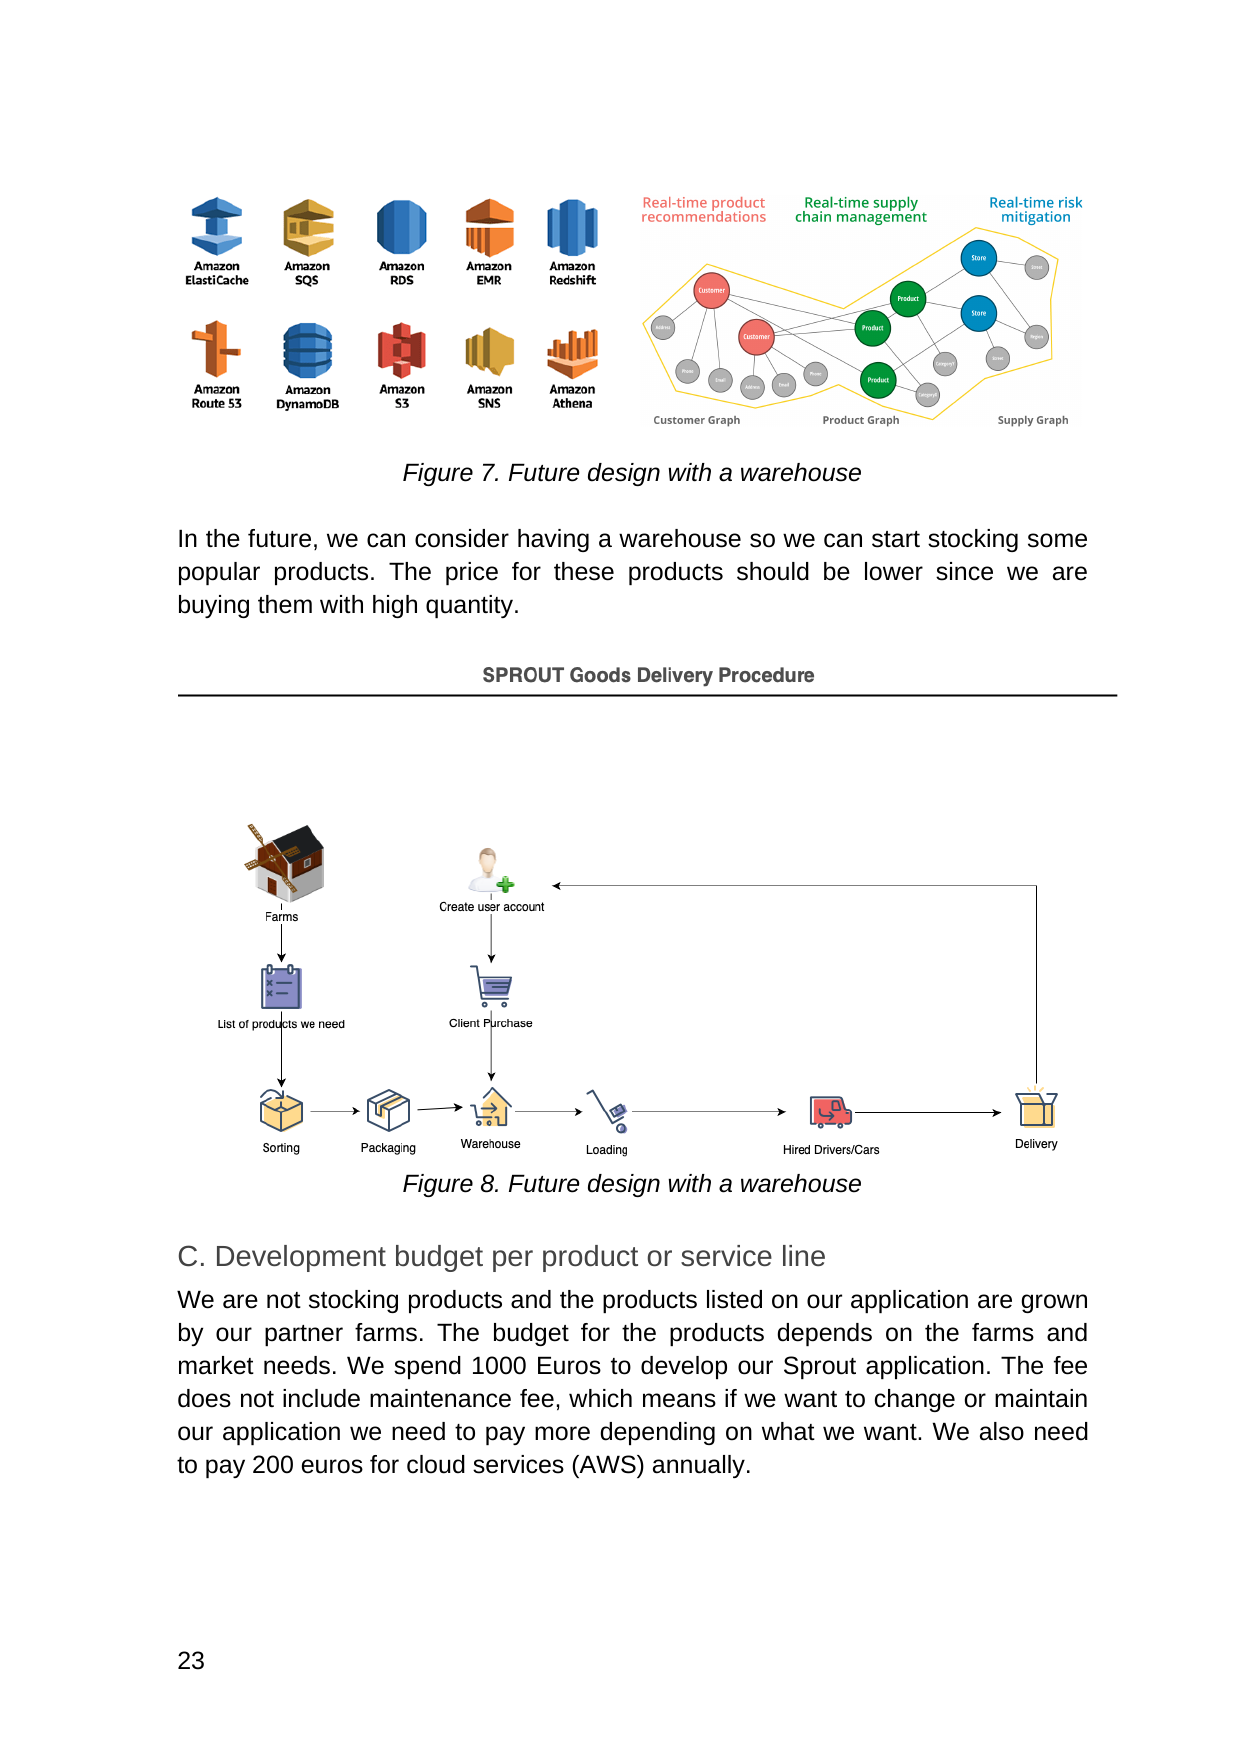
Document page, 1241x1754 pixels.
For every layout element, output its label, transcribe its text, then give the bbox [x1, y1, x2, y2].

text In the future, we can consider having a warehouse so we can start stocking some popular products. The price for these products should be lower since we are buying them with high quantity. [177, 524, 1090, 619]
text Figure 7. Future design with a warehouse [177, 458, 1090, 487]
text We are not stocking products and the products listed on our application are grown by our partner farms. The budget for the products depends on the farms and market needs. We spend 1000 Euros to develop our Sprout application. The fee does not include maintenance fee, which means if we want to change or maintain our application we need to pay more depending on what we want. We also need to pay 200 euros for cloud services (AWS) annually. [177, 1285, 1090, 1479]
picture [177, 660, 1118, 1157]
picture [639, 195, 1083, 427]
picture [177, 177, 610, 421]
subtitle C. Development budget per product or service line [177, 1239, 1090, 1273]
text Figure 8. Future design with a warehouse [177, 1169, 1090, 1197]
